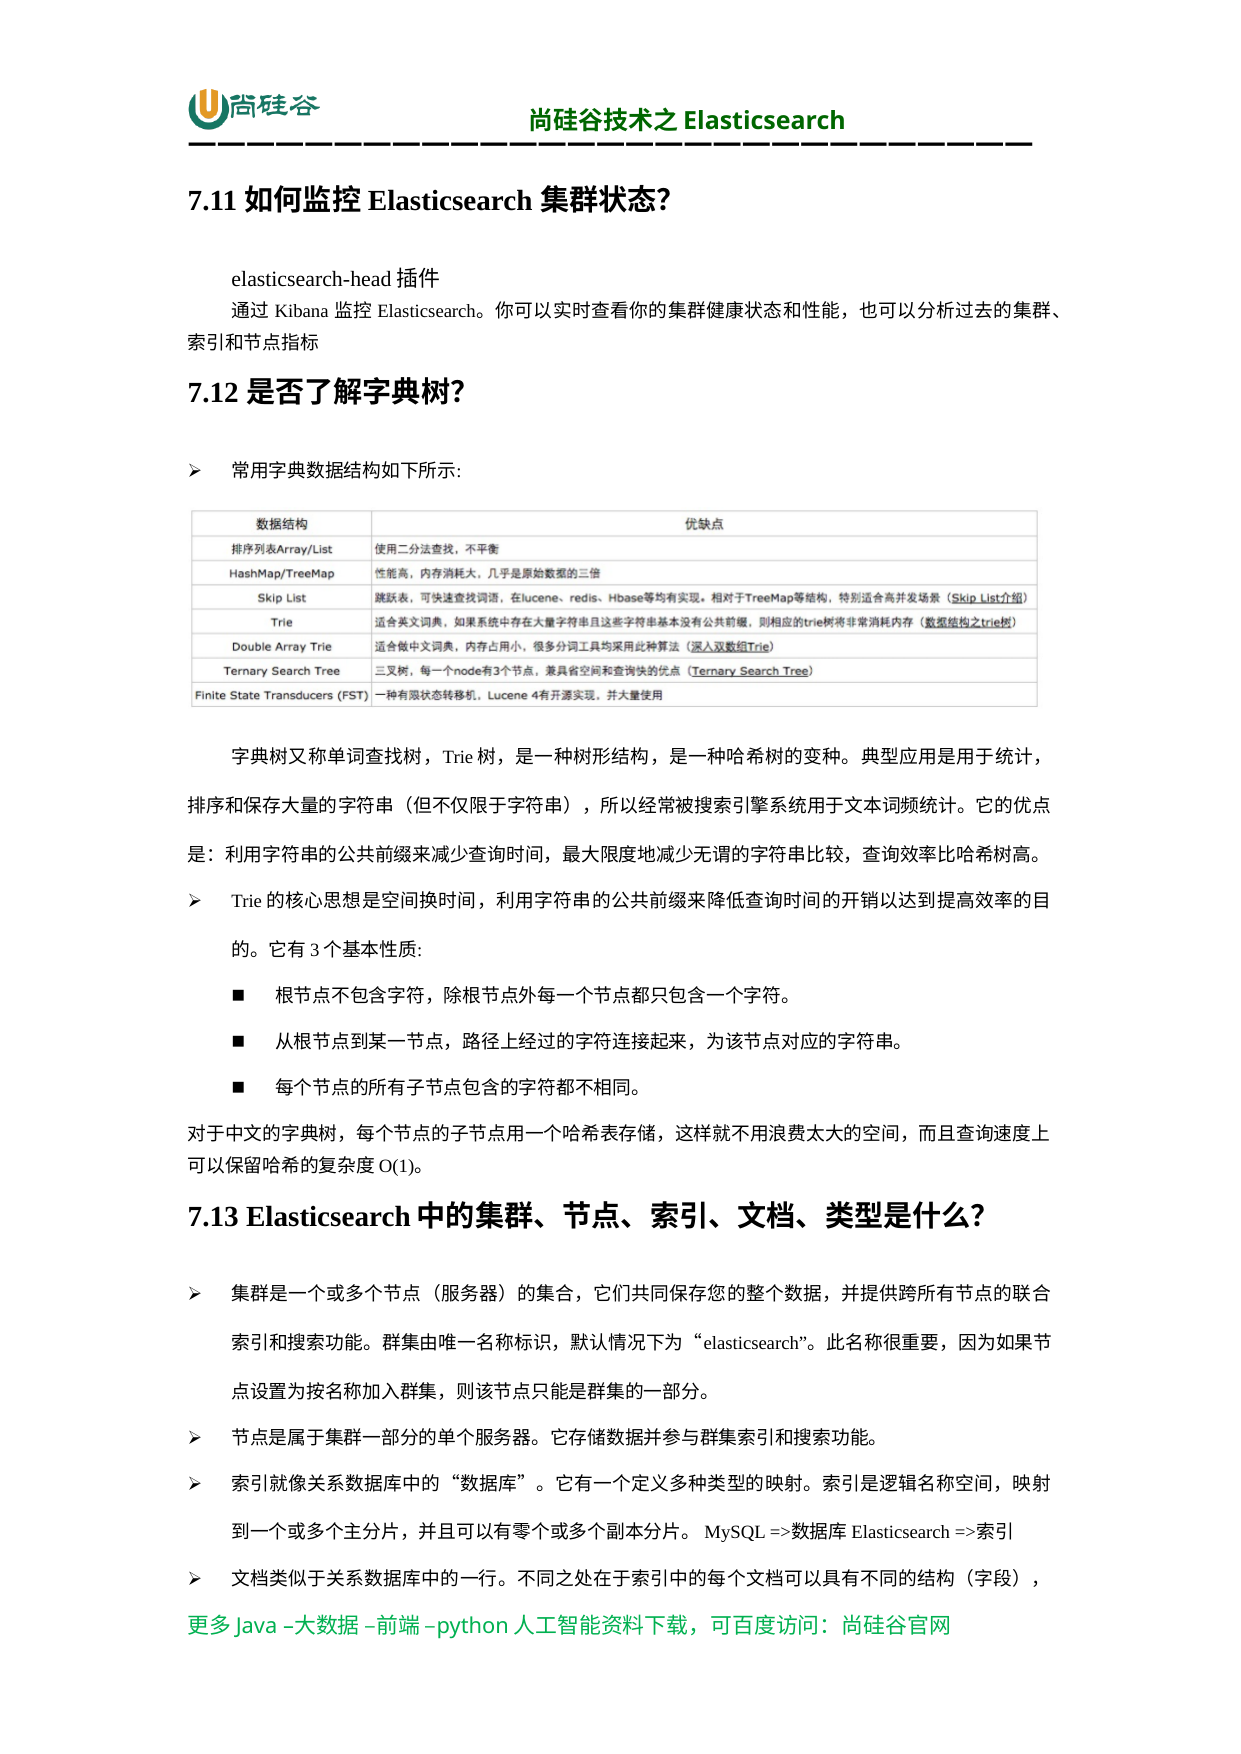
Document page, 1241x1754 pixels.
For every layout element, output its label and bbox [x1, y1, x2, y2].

picture [187, 499, 1052, 714]
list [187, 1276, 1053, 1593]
picture [187, 88, 320, 130]
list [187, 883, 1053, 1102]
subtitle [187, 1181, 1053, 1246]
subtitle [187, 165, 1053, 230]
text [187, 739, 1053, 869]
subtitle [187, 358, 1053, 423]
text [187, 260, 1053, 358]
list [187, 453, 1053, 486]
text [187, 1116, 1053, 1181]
